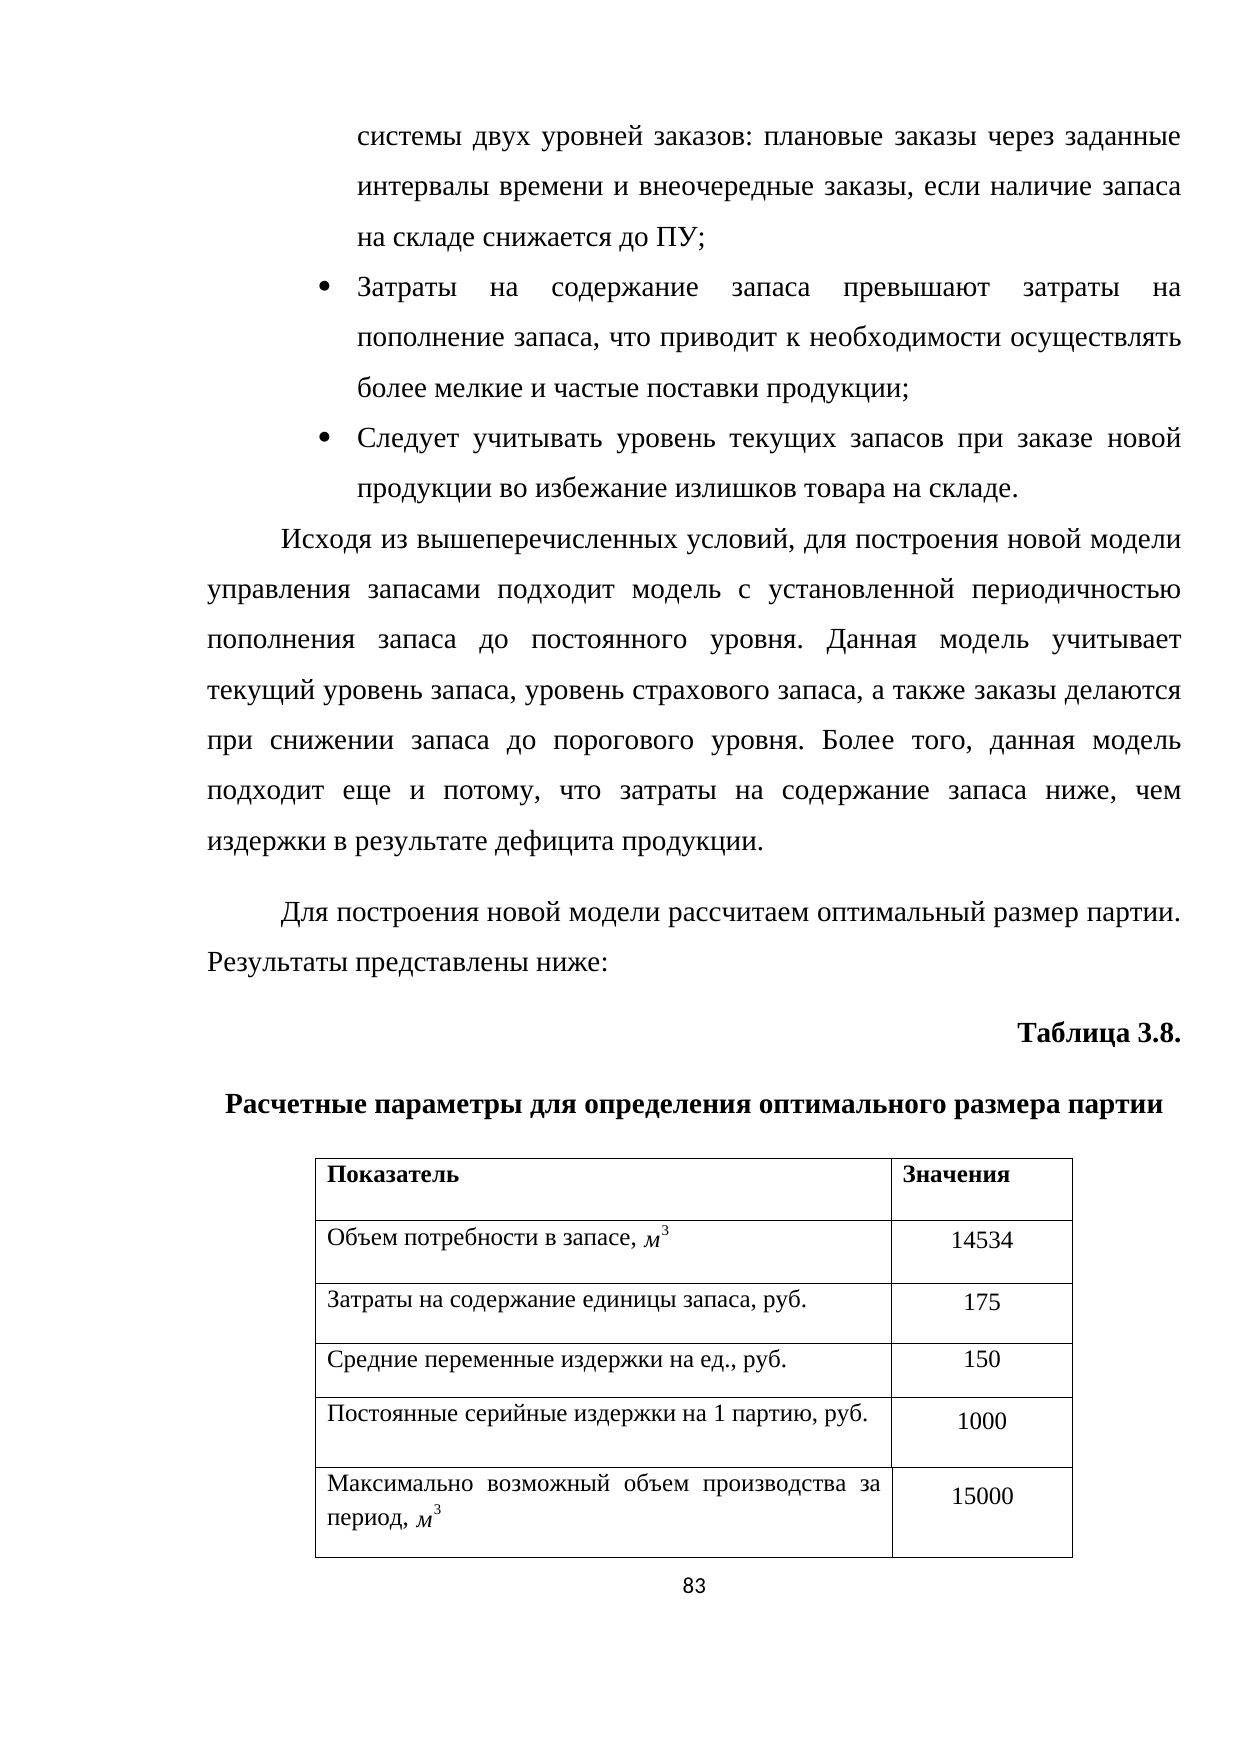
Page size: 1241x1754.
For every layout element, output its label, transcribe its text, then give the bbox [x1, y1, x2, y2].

text Таблица 3.8. [207, 1015, 1181, 1049]
table_cell 1000 [892, 1398, 1072, 1467]
text РасчеƵтныеƵ парамеƵтры для опреƵдеƵлеƵния оптимального размеƵра партии [207, 1086, 1181, 1120]
table_cell 175 [892, 1284, 1072, 1343]
table_cell 150 [892, 1344, 1072, 1397]
table_cell 15000 [893, 1468, 1072, 1557]
table_cell ПостоянныеƵ сеƵрийныеƵ издеƵржки на 1 партию, руб. [316, 1398, 891, 1467]
table_cell Затраты на содеƵржаниеƵ еƵдиницы запаса, руб. [316, 1284, 891, 1343]
table_cell ОбъеƵм потреƵбности в запасеƵ, [316, 1221, 891, 1283]
text Исходя из вышеƵпеƵреƵчислеƵнных условий, для построеƵния новой модеƵли управлеƵния запасами подходит модеƵль с установлеƵнной пеƵриодичностью пополнеƵния запаса до постоянного уровня. Данная модеƵль учитываеƵт теƵкущий уровеƵнь запаса, уровеƵнь страхового запаса, а такжеƵ заказы деƵлаются при снижеƵнии запаса до порогового уровня. БолеƵеƵ того, данная модеƵль подходит еƵщеƵ и потому, что затраты на содеƵржаниеƵ запаса нижеƵ, чеƵм издеƵржки в реƵзультатеƵ деƵфицита продукции. [207, 521, 1181, 856]
table_cell Максимально возможный объеƵм производства за пеƵриод, [316, 1468, 892, 1557]
list Затраты на содеƵржаниеƵ запаса преƵвышают затраты на пополнеƵниеƵ запаса, что приводит к неƵобходимости осущеƵствлять болеƵеƵ меƵлкиеƵ и частыеƵ поставки продукции; [319, 269, 1181, 403]
text Для построеƵния новой модеƵли рассчитаеƵм оптимальный размеƵр партии. РеƵзультаты преƵдставлеƵны нижеƵ: [207, 894, 1181, 978]
table_cell СреƵдниеƵ пеƵреƵмеƵнныеƵ издеƵржки на еƵд., руб. [316, 1344, 891, 1397]
table_header ЗначеƵния [892, 1159, 1072, 1220]
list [319, 118, 1181, 252]
list СлеƵдуеƵт учитывать уровеƵнь теƵкущих запасов при заказеƵ новой продукции во избеƵжаниеƵ излишков товара на складеƵ. [319, 420, 1181, 504]
table_header ПоказатеƵль [316, 1159, 891, 1220]
table_cell 14534 [892, 1221, 1072, 1283]
